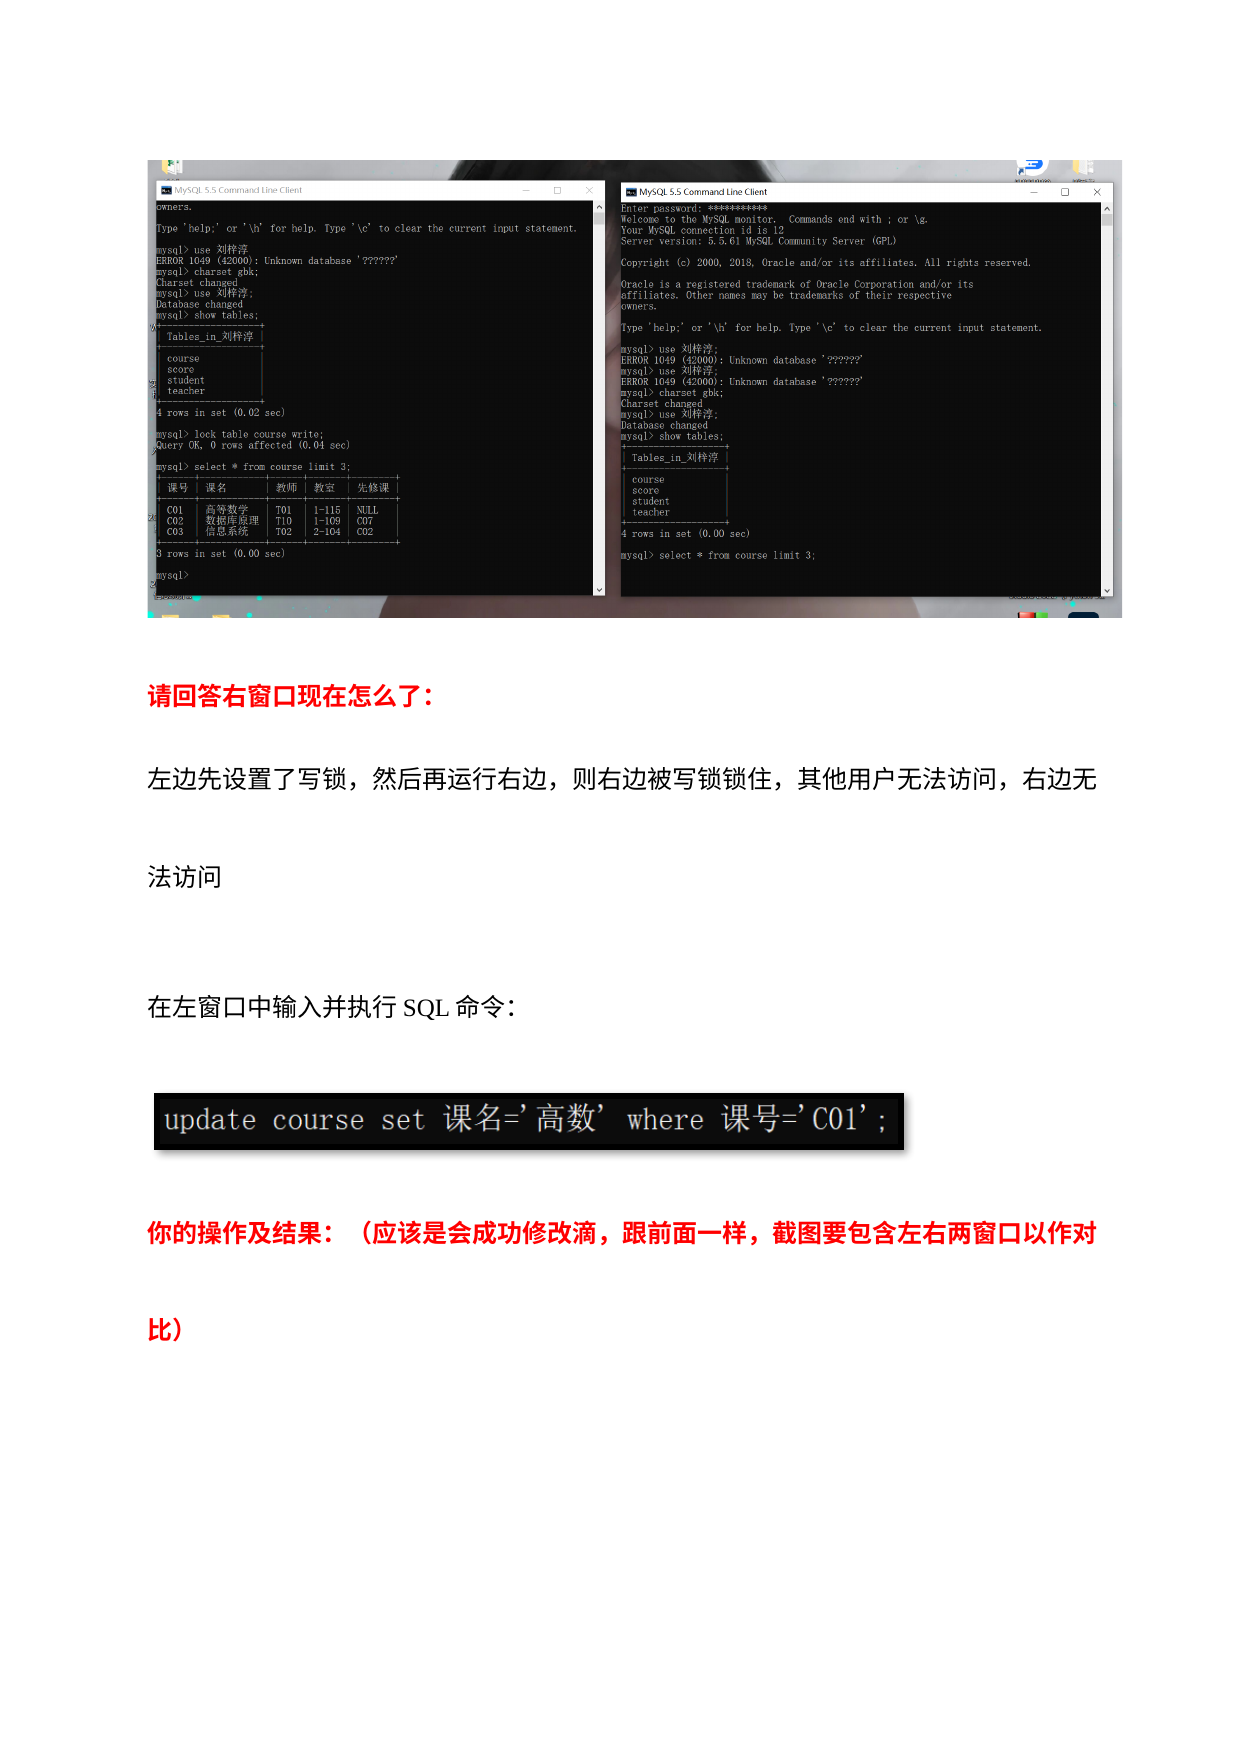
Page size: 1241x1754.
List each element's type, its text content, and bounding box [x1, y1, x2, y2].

picture [160, 1099, 898, 1144]
text 在左窗口中输入并执行SQL命令： [148, 973, 1122, 1184]
picture [147, 160, 1123, 618]
list 左边先设置了写锁，然后再运行右边，则右边被写锁锁住，其他用户无法访问，右边无法访问 [148, 746, 1122, 908]
text 你的操作及结果：（应该是会成功修改滴，跟前面一样，截图要包含左右两窗口以作对比） [148, 1199, 1122, 1361]
text 请回答右窗口现在怎么了： [148, 662, 1122, 727]
